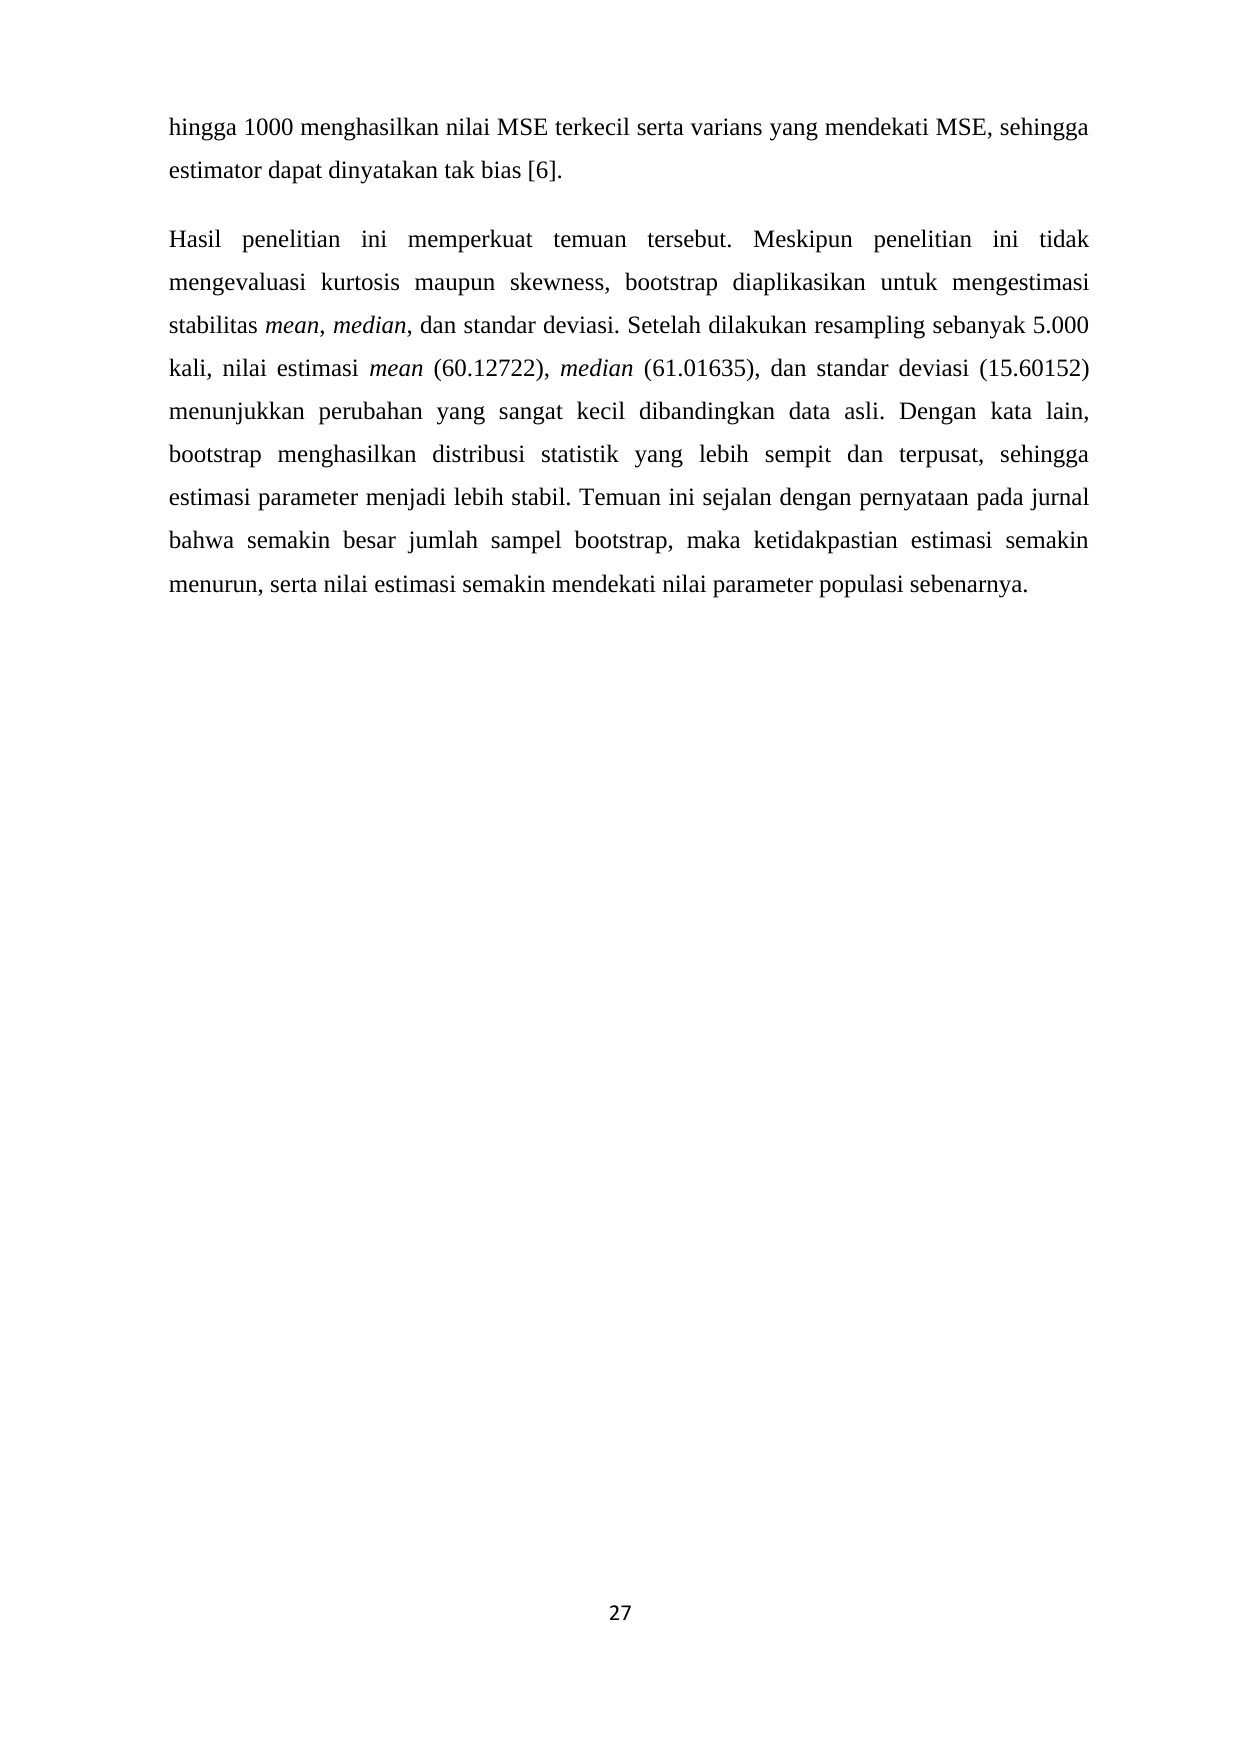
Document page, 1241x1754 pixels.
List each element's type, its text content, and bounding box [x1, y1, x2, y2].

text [169, 112, 1090, 184]
text Hasil penelitian ini memperkuat temuan tersebut. Meskipun penelitian ini tidak mengevaluasi kurtosis maupun skewness, bootstrap diaplikasikan untuk mengestimasi stabilitas mean, median, dan standar deviasi. Setelah dilakukan resampling sebanyak 5.000 kali, nilai estimasi mean (60.12722), median (61.01635), dan standar deviasi (15.60152) menunjukkan perubahan yang sangat kecil dibandingkan data asli. Dengan kata lain, bootstrap menghasilkan distribusi statistik yang lebih sempit dan terpusat, sehingga estimasi parameter menjadi lebih stabil. Temuan ini sejalan dengan pernyataan pada jurnal bahwa semakin besar jumlah sampel bootstrap, maka ketidakpastian estimasi semakin menurun, serta nilai estimasi semakin mendekati nilai parameter populasi sebenarnya. [169, 224, 1090, 597]
